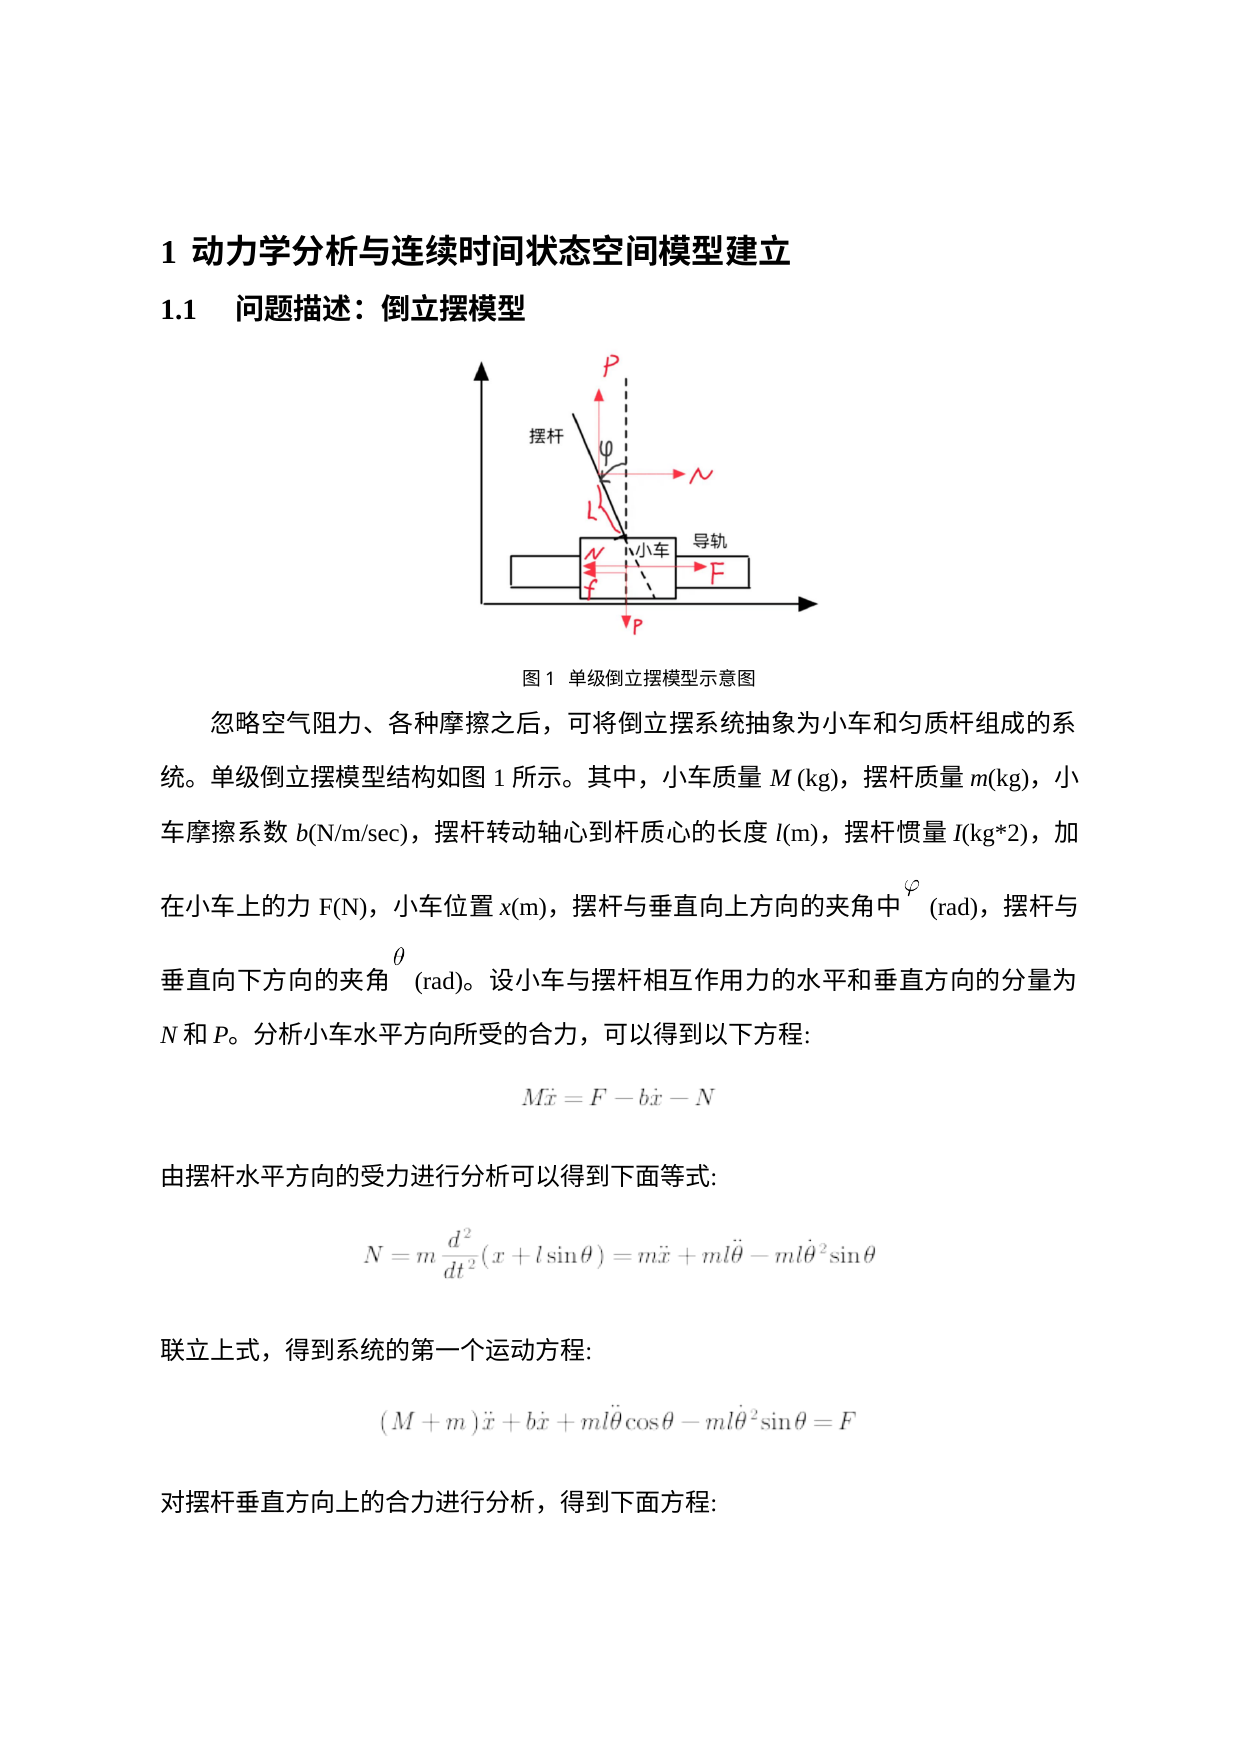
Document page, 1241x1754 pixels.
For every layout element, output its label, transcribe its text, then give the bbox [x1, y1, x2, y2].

subtitle 动力学分析与连续时间状态空间模型建立 [160, 225, 1080, 273]
text 忽略空气阻力、各种摩擦之后，可将倒立摆系统抽象为小车和匀质杆组成的系统。单级倒立摆模型结构如图1 所示。其中，小车质量 M (kg)，摆杆质量m(kg)，小车摩擦系数 b(N/m/sec)，摆杆转动轴心到杆质心的长度l(m)，摆杆惯量I(kg*2)，加在小车上的力 F(N)，小车位置x(m)，摆杆与垂直向上方向的夹角中 (rad)，摆杆与垂直向下方向的夹角 (rad)。设小车与摆杆相互作用力的水平和垂直方向的分量为 N 和P。分析小车水平方向所受的合力，可以得到以下方程: [160, 703, 1080, 1051]
text 联立上式，得到系统的第一个运动方程: [160, 1330, 1080, 1367]
text 由摆杆水平方向的受力进行分析可以得到下面等式: [160, 1157, 1080, 1193]
text 图 1 单级倒立摆模型示意图 [160, 664, 1080, 691]
text 对摆杆垂直方向上的合力进行分析，得到下面方程: [160, 1482, 1080, 1518]
picture [463, 340, 827, 637]
subtitle 问题描述：倒立摆模型 [160, 286, 1080, 328]
